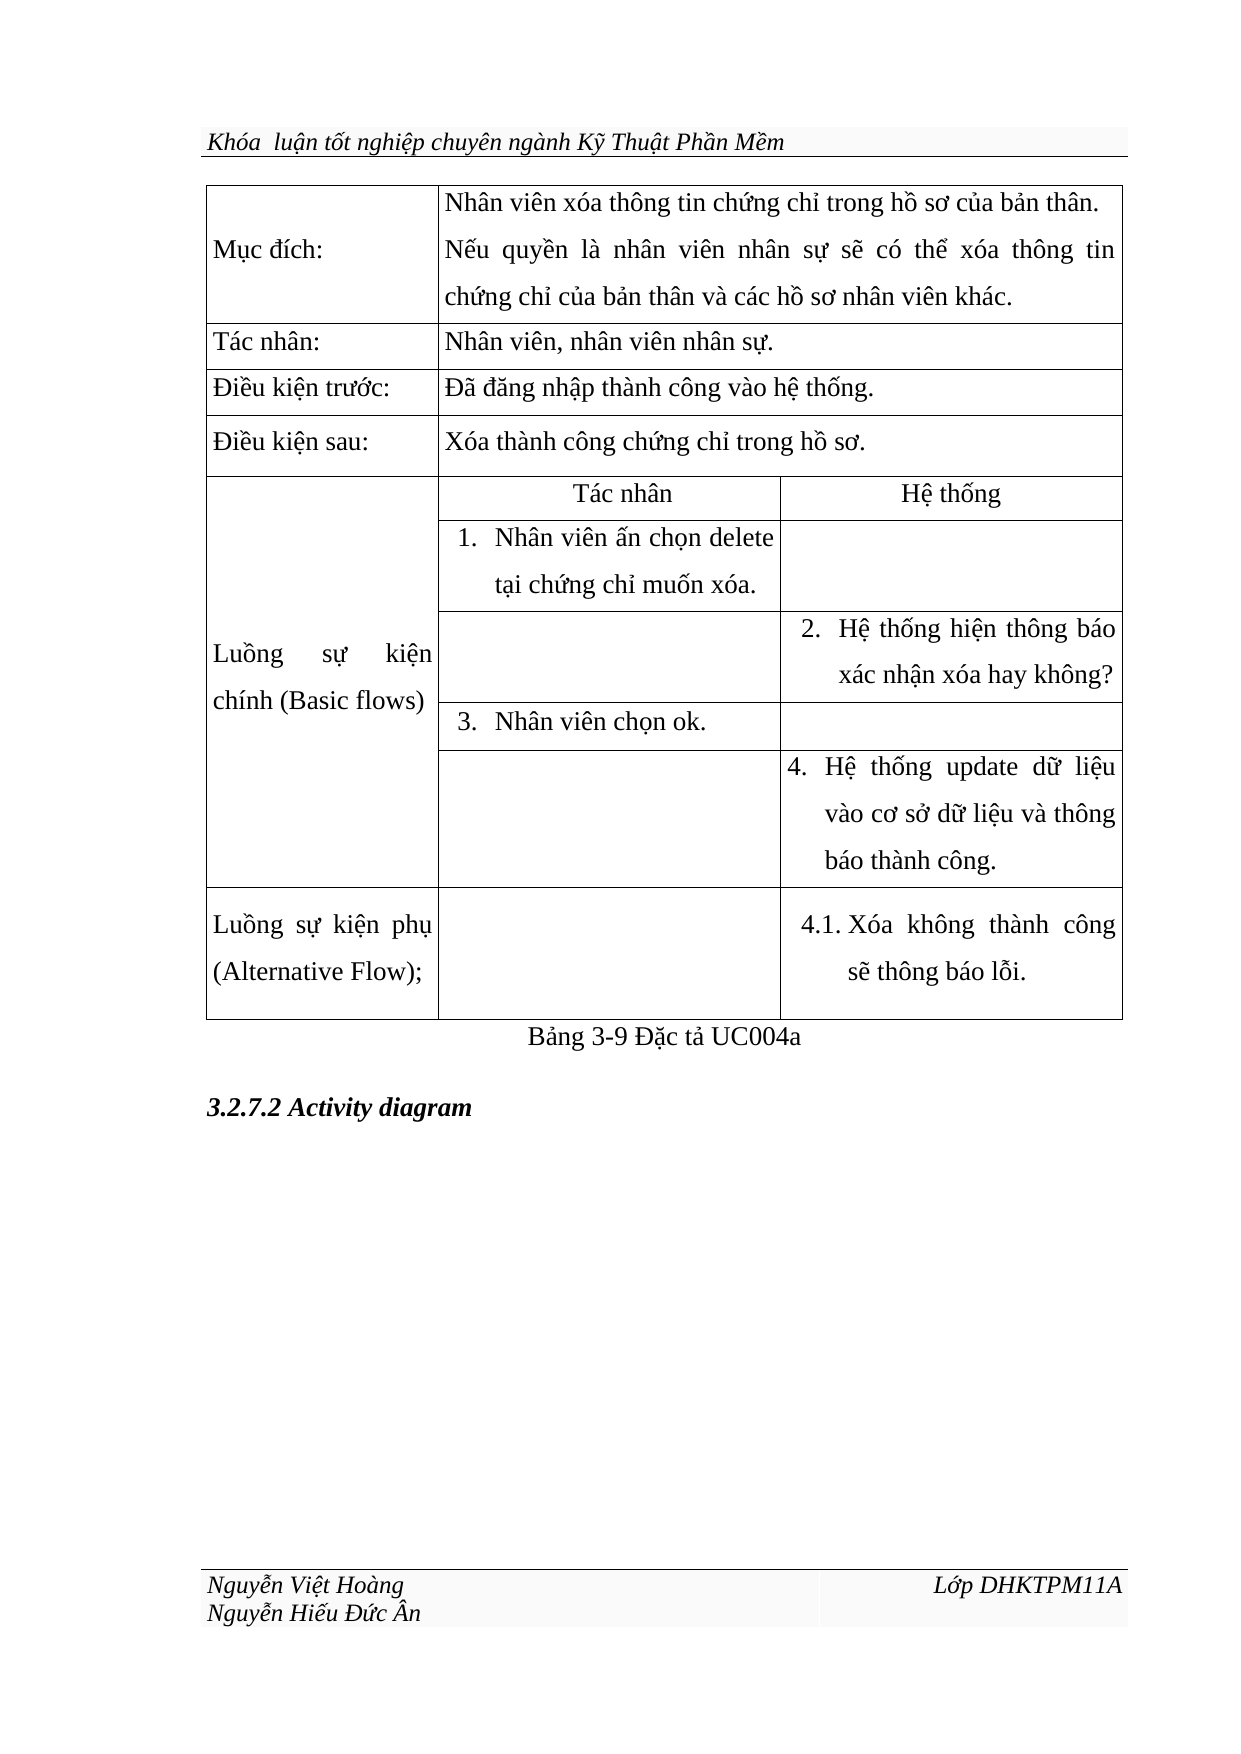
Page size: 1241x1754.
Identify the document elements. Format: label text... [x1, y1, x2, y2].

table_cell Hệ thống hiện thông báo xác nhận xóa hay không? [781, 612, 1122, 702]
table_cell Điều kiện sau: [207, 416, 438, 476]
table_cell Xóa thành công chứng chỉ trong hồ sơ. [439, 416, 1122, 476]
table_cell Tác nhân [439, 477, 780, 520]
table_cell Luồng sự kiện phụ (Alternative Flow); [207, 888, 438, 1019]
table_cell Hệ thống [781, 477, 1122, 520]
table_cell Đã đăng nhập thành công vào hệ thống. [439, 370, 1122, 415]
table_cell Nhân viên, nhân viên nhân sự. [439, 324, 1122, 369]
table_cell [439, 751, 780, 887]
table_cell [439, 612, 780, 702]
table_cell [781, 703, 1122, 749]
table_cell Nhân viên ấn chọn delete tại chứng chỉ muốn xóa. [439, 521, 780, 611]
table_cell Mục đích: [207, 186, 438, 323]
table_cell Nhân viên xóa thông tin chứng chỉ trong hồ sơ của bản thân. Nếu quyền là nhân viên nhân sự sẽ có thể xóa thông tin chứng chỉ của bản thân và các hồ sơ nhân viên khác. [439, 186, 1122, 323]
subtitle Activity diagram [207, 1091, 1122, 1123]
table_cell Hệ thống update dữ liệu vào cơ sở dữ liệu và thông báo thành công. [781, 751, 1122, 887]
table_cell Nhân viên chọn ok. [439, 703, 780, 749]
table_cell Điều kiện trước: [207, 370, 438, 415]
table_cell [439, 888, 780, 1019]
table_cell Xóa không thành công sẽ thông báo lỗi. [781, 888, 1122, 1019]
table_cell Luồng sự kiện chính (Basic flows) [207, 477, 438, 887]
table_cell [781, 521, 1122, 611]
table_cell Tác nhân: [207, 324, 438, 369]
